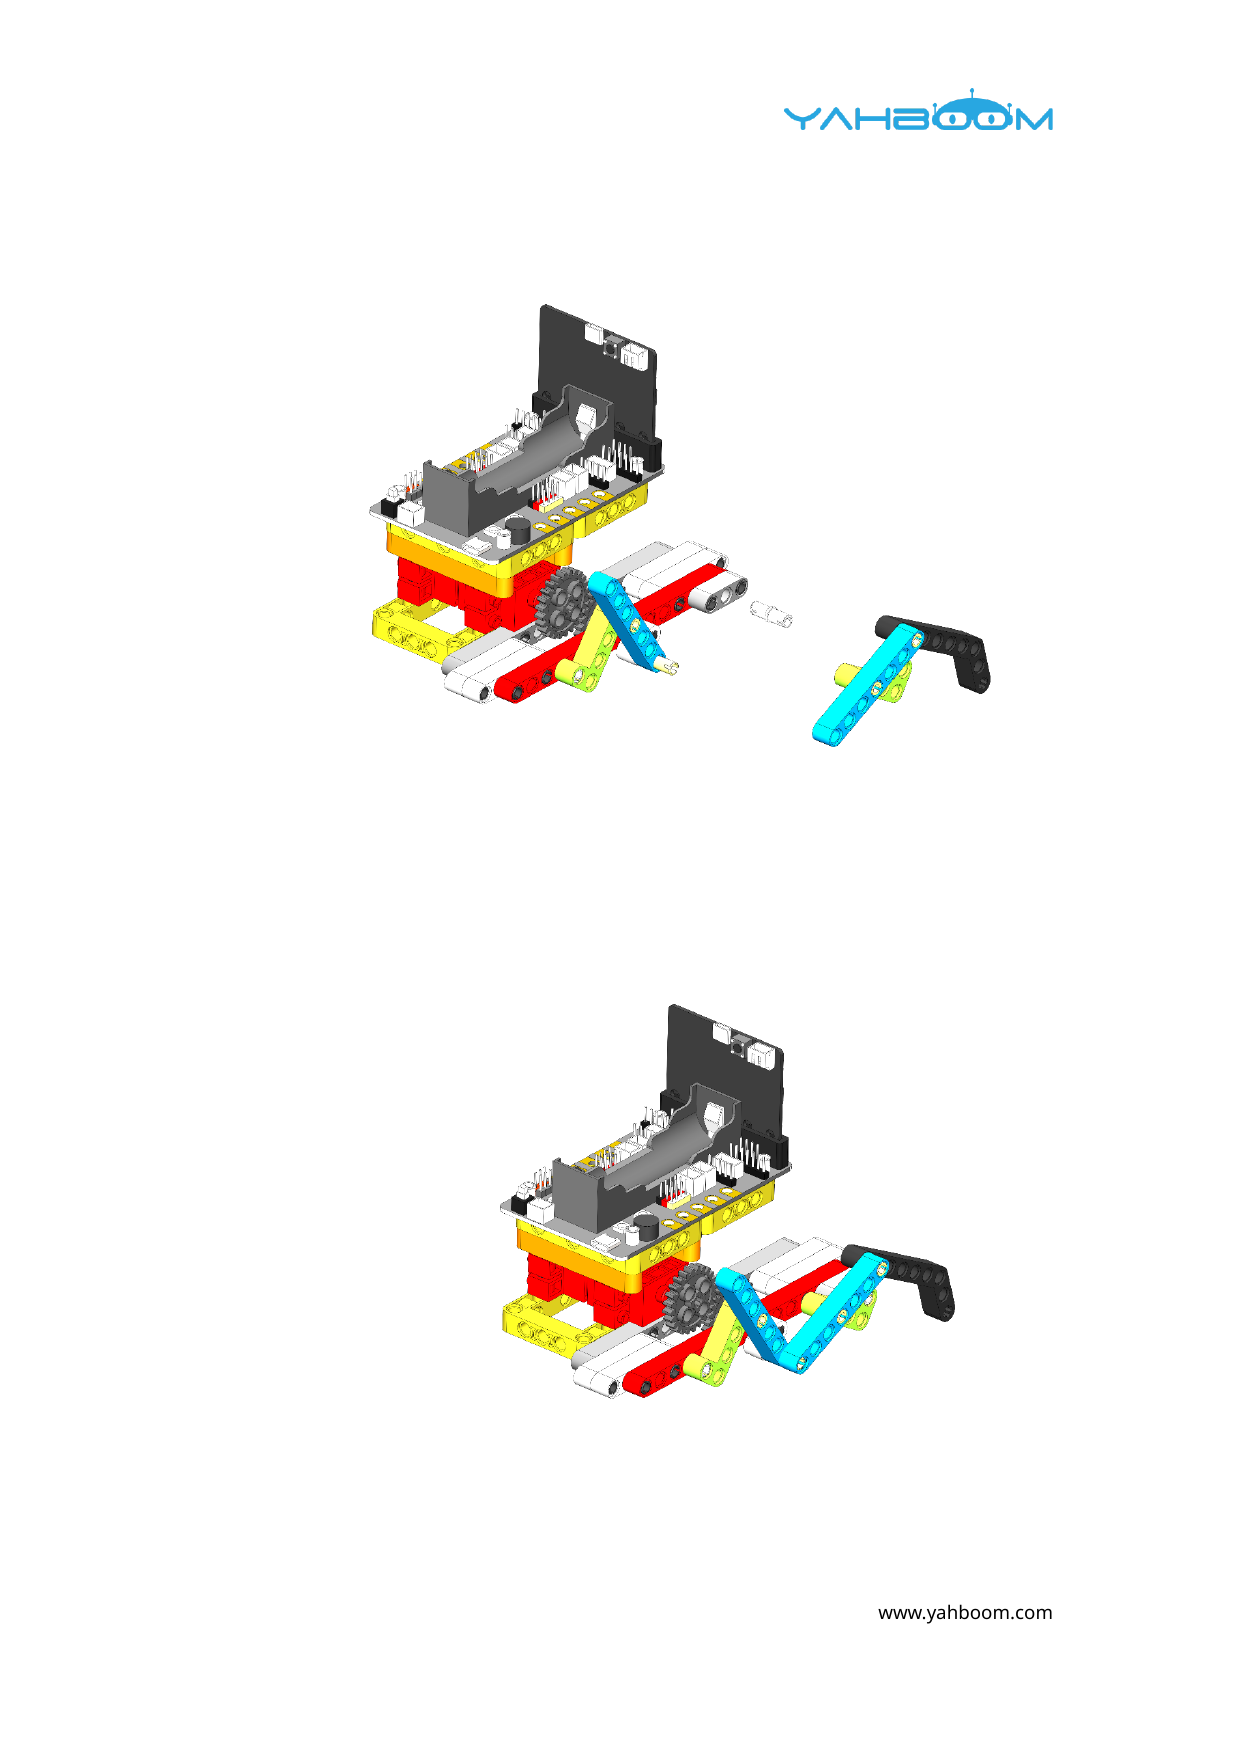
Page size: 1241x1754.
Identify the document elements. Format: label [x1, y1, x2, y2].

picture [187, 842, 1053, 1511]
picture [784, 88, 1053, 130]
picture [187, 159, 1053, 829]
